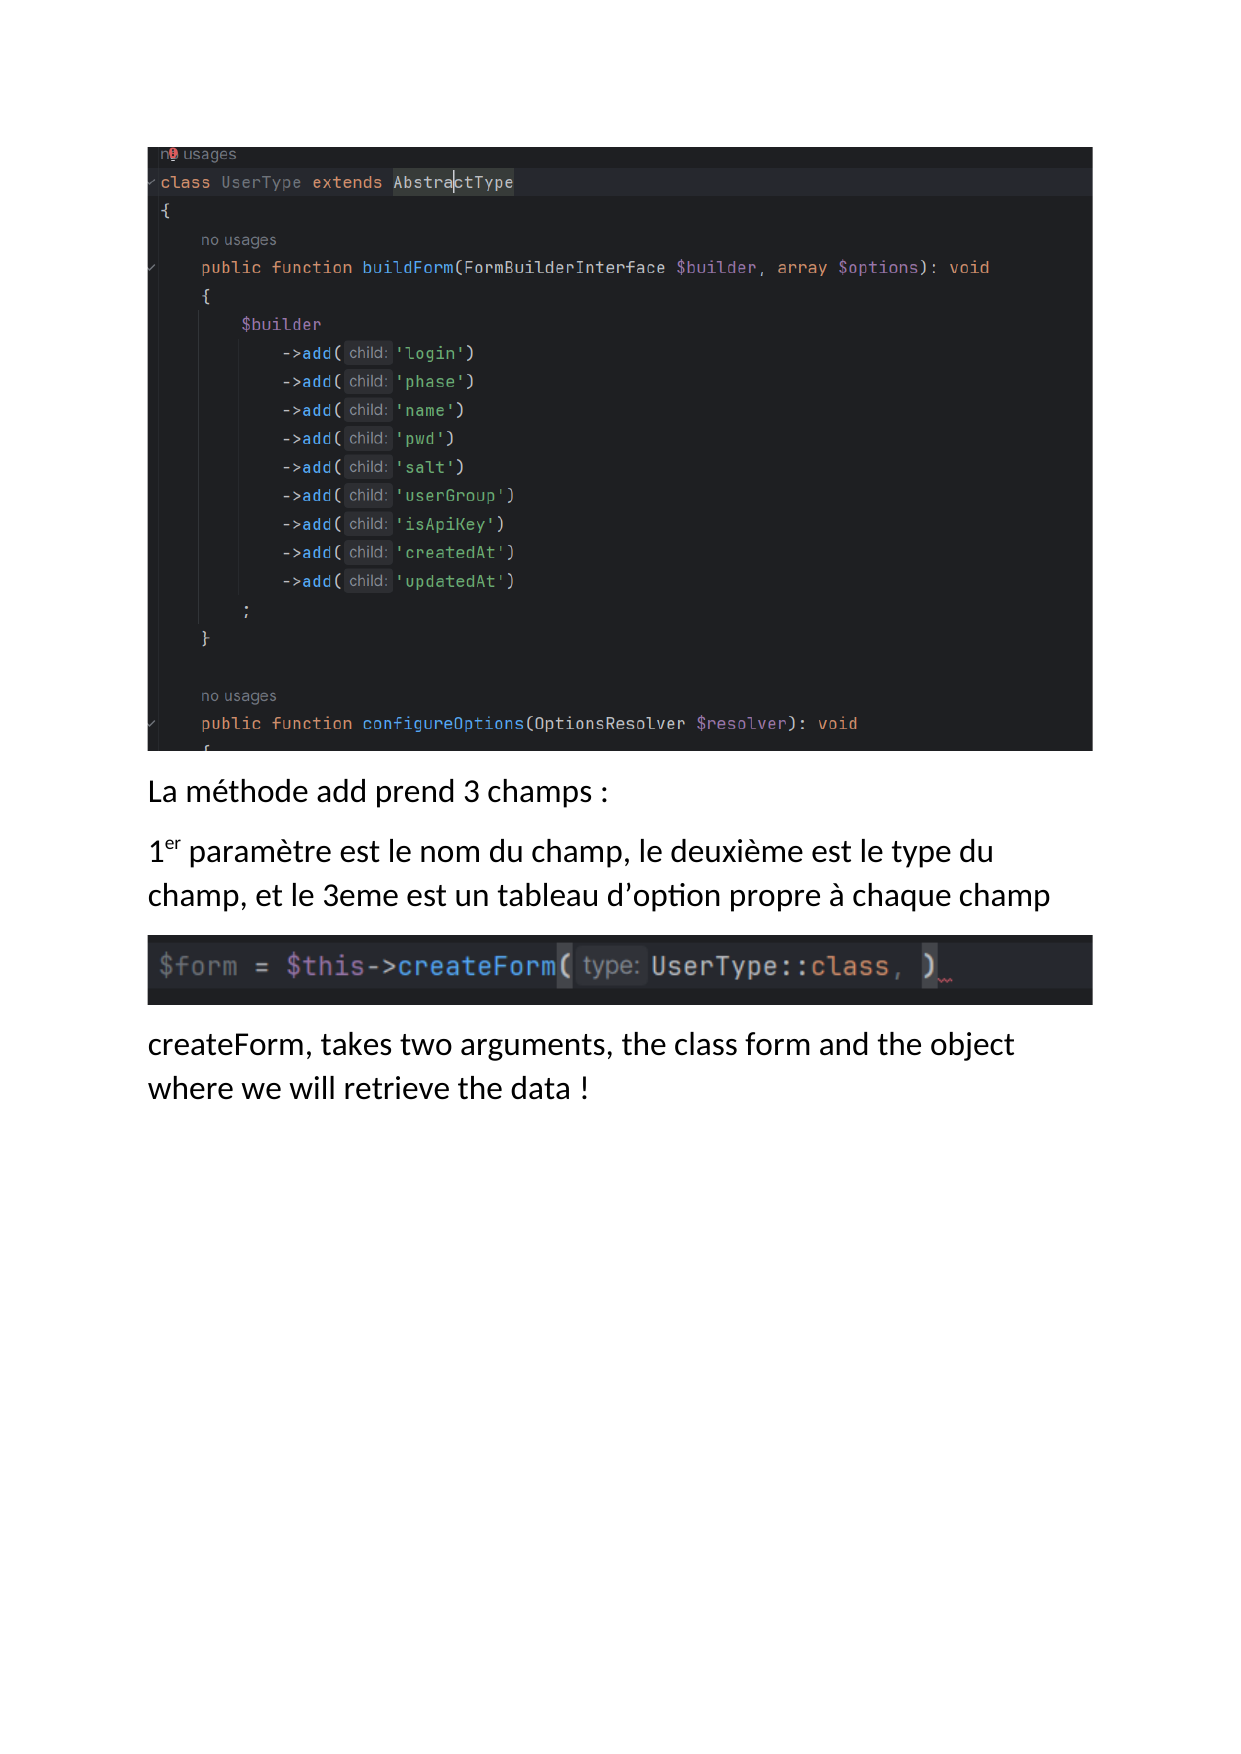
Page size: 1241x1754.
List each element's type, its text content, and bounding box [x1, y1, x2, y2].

text La méthode add prend 3 champs : [148, 770, 1093, 811]
text 1er paramètre est le nom du champ, le deuxième est le type du champ, et le 3eme est un tableau d’option propre à chaque champ [148, 830, 1093, 915]
text createForm, takes two arguments, the class form and the object where we will retrieve the data ! [148, 1023, 1093, 1108]
picture [147, 147, 1093, 751]
picture [147, 935, 1093, 1005]
